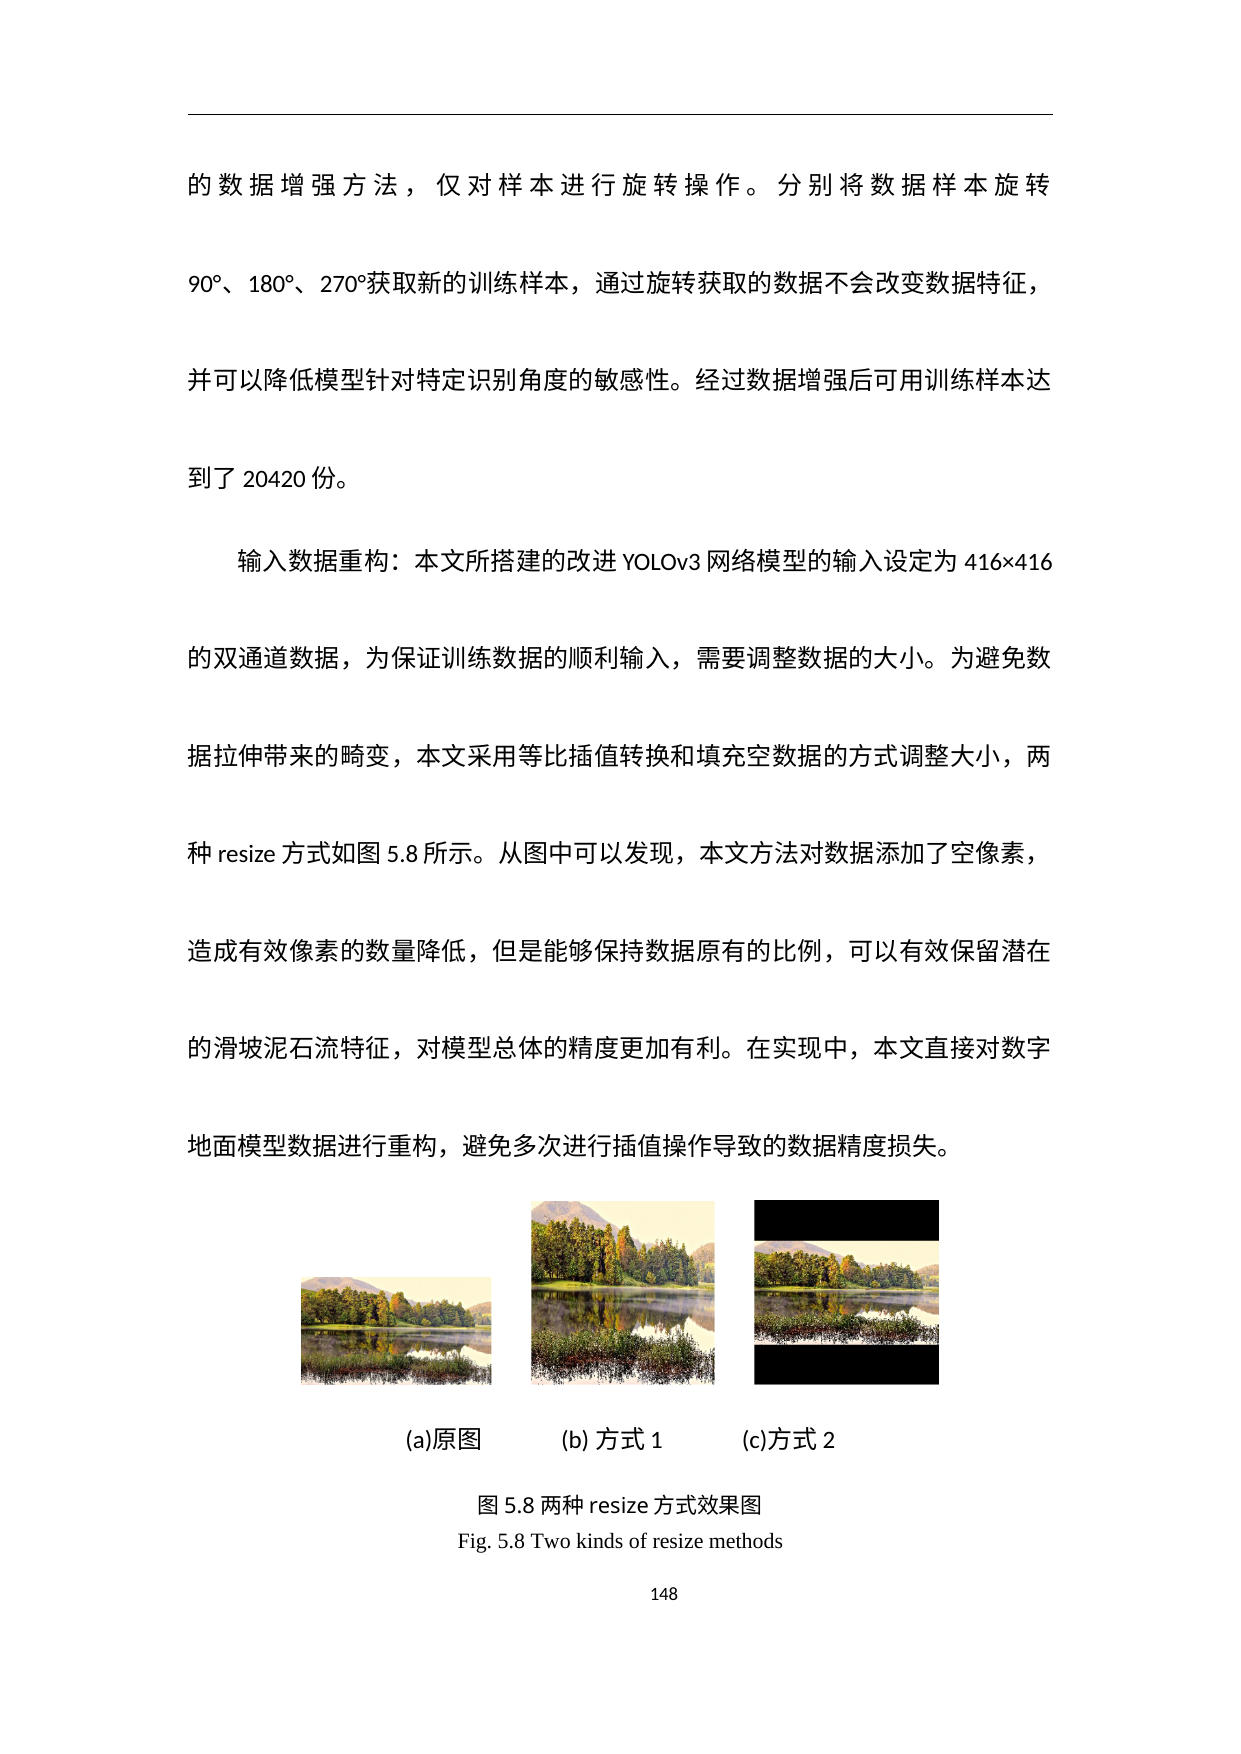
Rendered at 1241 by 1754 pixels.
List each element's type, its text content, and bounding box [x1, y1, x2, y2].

text 输入数据重构：本文所搭建的改进YOLOv3网络模型的输入设定为416×416的双通道数据，为保证训练数据的顺利输入，需要调整数据的大小。为避免数据拉伸带来的畸变，本文采用等比插值转换和填充空数据的方式调整大小，两种resize方式如图5.8所示。从图中可以发现，本文方法对数据添加了空像素，造成有效像素的数量降低，但是能够保持数据原有的比例，可以有效保留潜在的滑坡泥石流特征，对模型总体的精度更加有利。在实现中，本文直接对数字地面模型数据进行重构，避免多次进行插值操作导致的数据精度损失。 [187, 527, 1053, 1177]
picture [531, 1201, 715, 1385]
text (a)原图 (b) 方式1 (c)方式2 [187, 1405, 1053, 1470]
text Fig. 5.8 Two kinds of resize methods [187, 1528, 1053, 1553]
text 图5.8 两种resize方式效果图 [187, 1488, 1053, 1520]
picture [301, 1277, 492, 1385]
picture [754, 1200, 939, 1385]
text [187, 151, 1053, 509]
